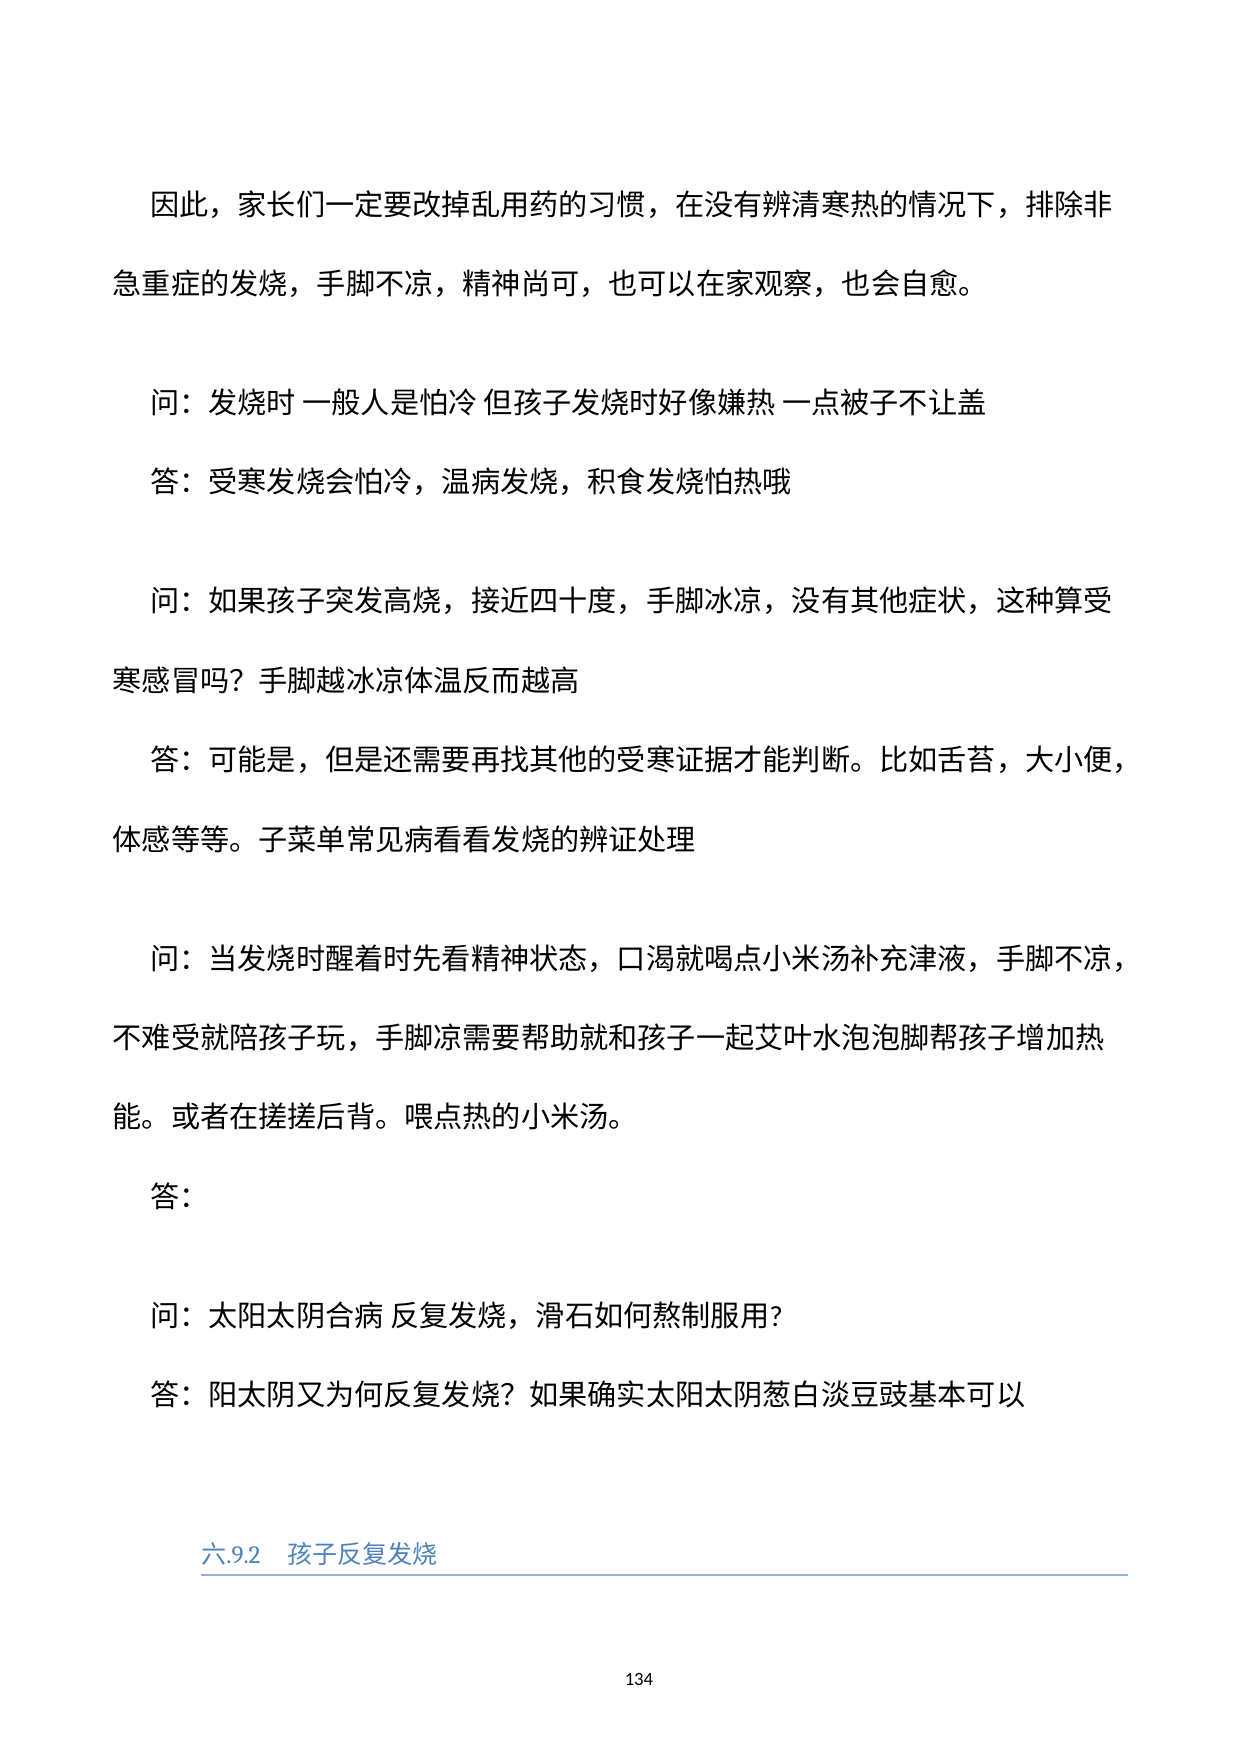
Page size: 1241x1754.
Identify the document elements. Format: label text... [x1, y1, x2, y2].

text 问：当发烧时醒着时先看精神状态，口渴就喝点小米汤补充津液，手脚不凉，不难受就陪孩子玩，手脚凉需要帮助就和孩子一起艾叶水泡泡脚帮孩子增加热能。或者在搓搓后背。喂点热的小米汤。 [112, 917, 1128, 1155]
text 问：太阳太阴合病 反复发烧，滑石如何熬制服用? [112, 1274, 1128, 1353]
text 问：发烧时 一般人是怕冷 但孩子发烧时好像嫌热 一点被子不让盖 [112, 361, 1128, 440]
text 答：受寒发烧会怕冷，温病发烧，积食发烧怕热哦 [112, 440, 1128, 520]
subtitle 孩子反复发烧 [201, 1533, 1128, 1574]
text 答：可能是，但是还需要再找其他的受寒证据才能判断。比如舌苔，大小便，体感等等。子菜单常见病看看发烧的辨证处理 [112, 718, 1128, 877]
text 因此，家长们一定要改掉乱用药的习惯，在没有辨清寒热的情况下，排除非急重症的发烧，手脚不凉，精神尚可，也可以在家观察，也会自愈。 [112, 163, 1128, 321]
text 问：如果孩子突发高烧，接近四十度，手脚冰凉，没有其他症状，这种算受寒感冒吗？手脚越冰凉体温反而越高 [112, 559, 1128, 718]
text 答： [112, 1155, 1128, 1234]
text 答：阳太阴又为何反复发烧？如果确实太阳太阴葱白淡豆豉基本可以 [112, 1353, 1128, 1433]
